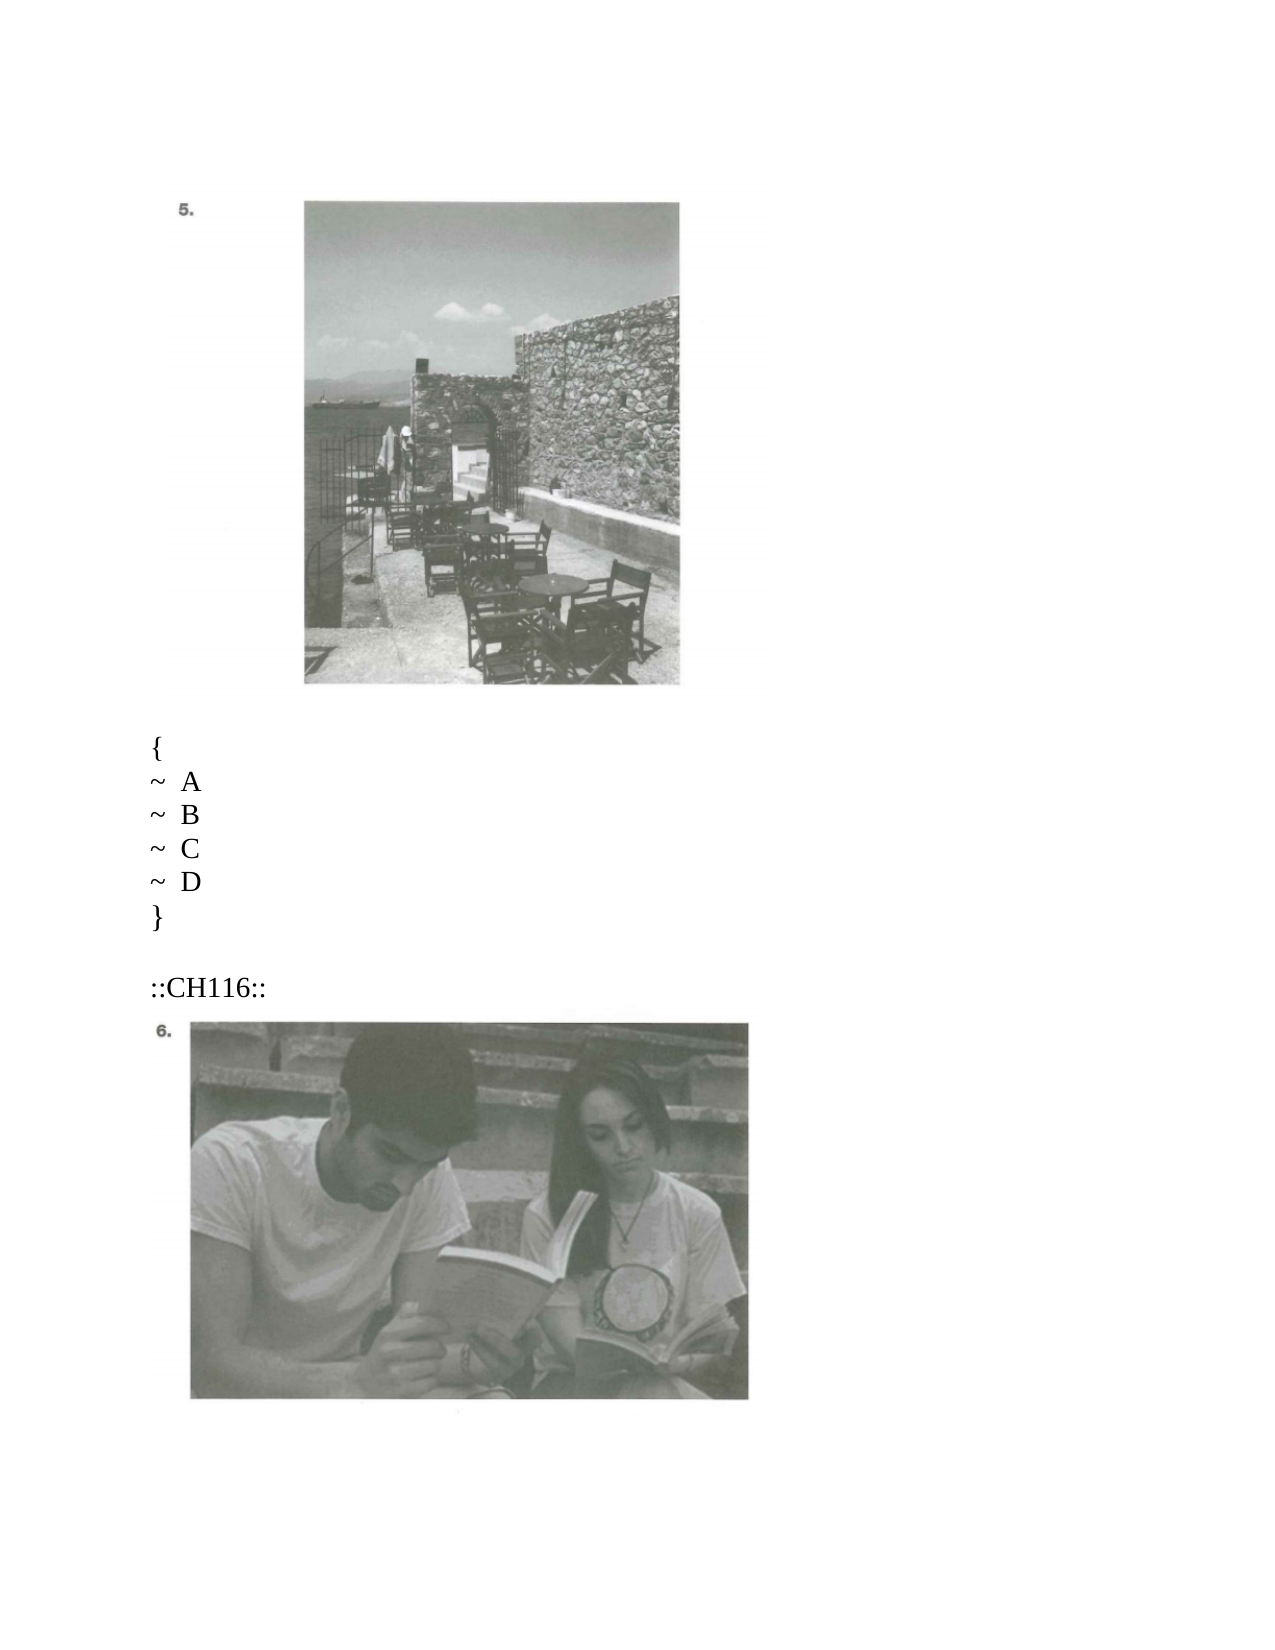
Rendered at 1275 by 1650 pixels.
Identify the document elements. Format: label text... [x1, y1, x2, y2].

picture [150, 1003, 766, 1417]
text } [150, 898, 1125, 934]
text ~ B [150, 797, 1125, 831]
text ~ C [150, 831, 1125, 864]
text ~ D [150, 864, 1125, 898]
text ::CH116:: [150, 970, 1125, 1003]
picture [150, 150, 770, 697]
text ~ A [150, 764, 1125, 797]
text { [150, 730, 1125, 764]
